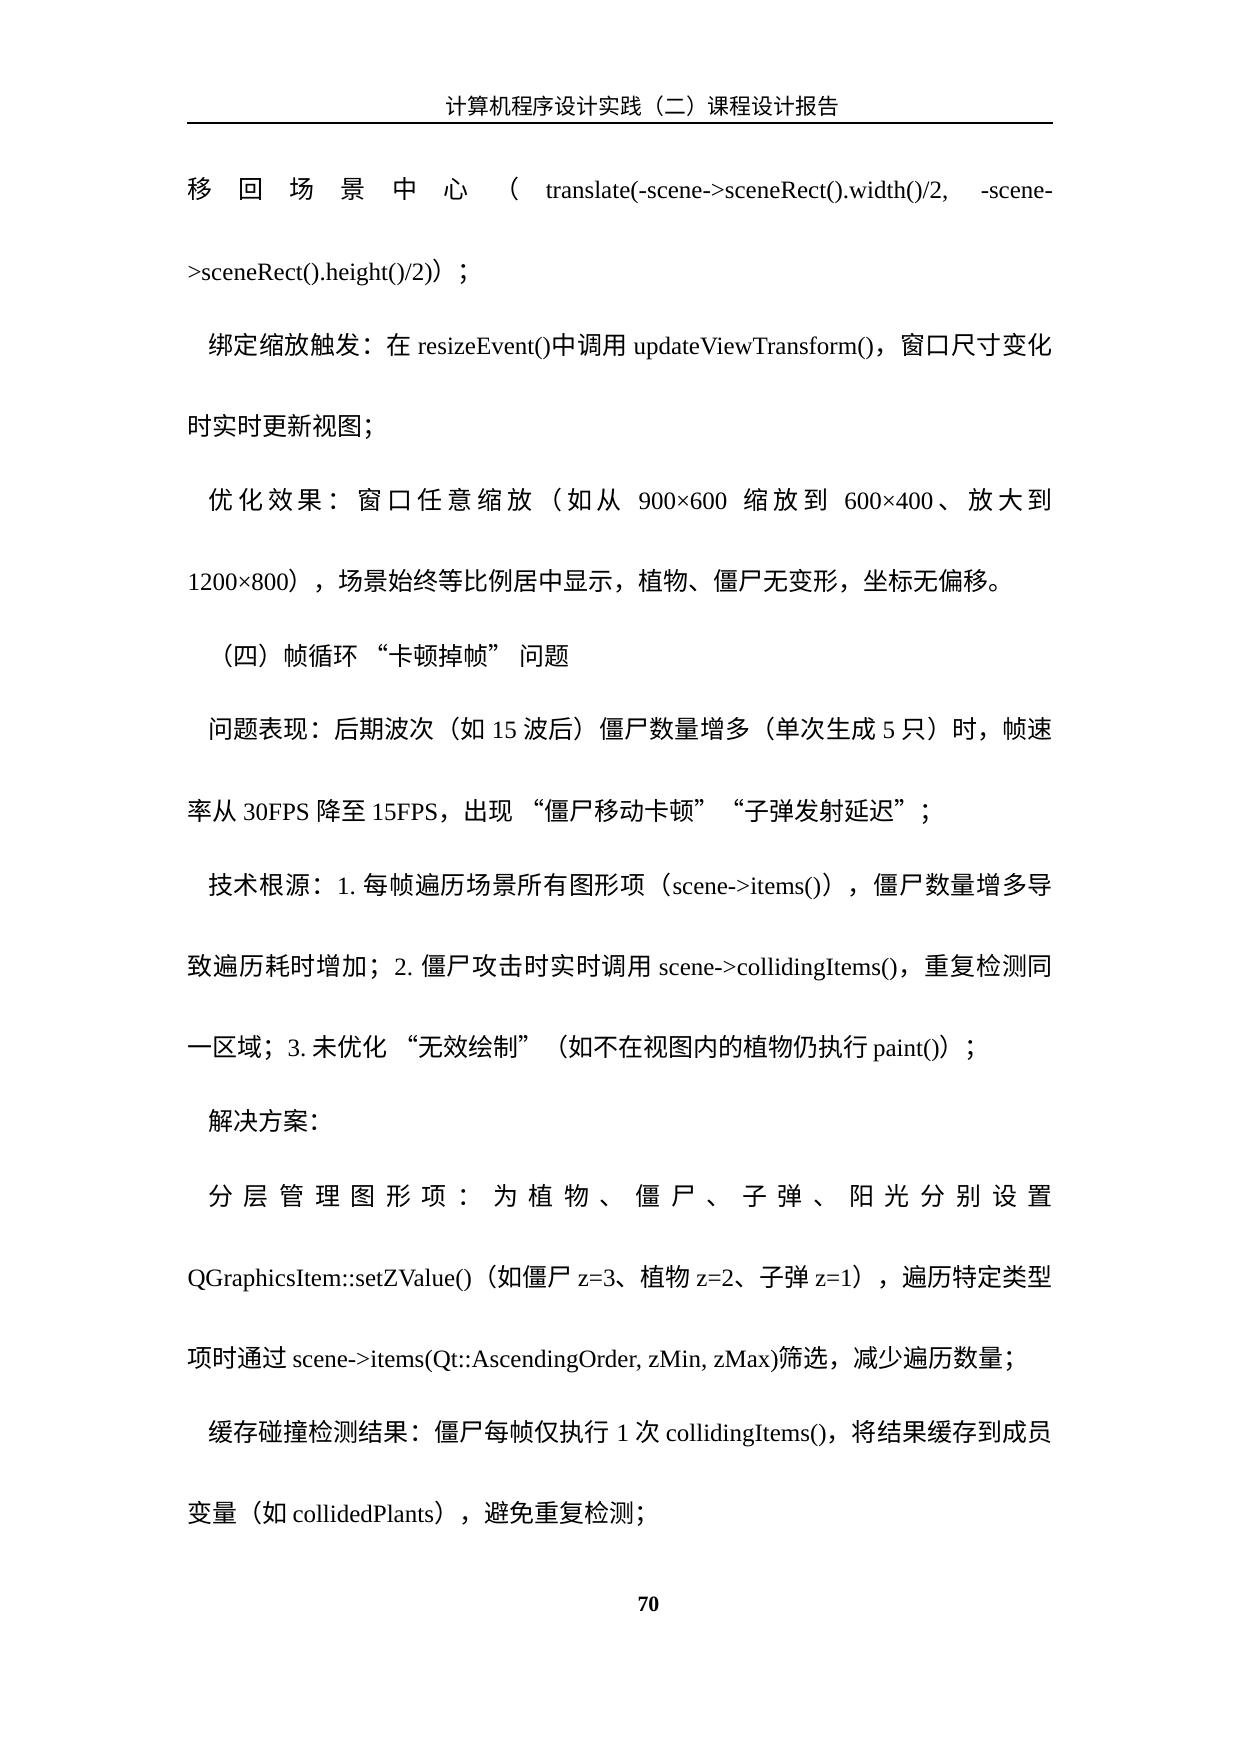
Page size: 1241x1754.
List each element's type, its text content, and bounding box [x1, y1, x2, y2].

text 缓存碰撞检测结果：僵尸每帧仅执行 1 次collidingItems()，将结果缓存到成员变量（如collidedPlants），避免重复检测； [187, 1398, 1053, 1544]
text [187, 156, 1053, 302]
text 解决方案： [187, 1087, 1053, 1152]
text （四）帧循环 “卡顿掉帧” 问题 [187, 622, 1053, 687]
text 优化效果：窗口任意缩放（如从 900×600 缩放到 600×400、放大到 1200×800），场景始终等比例居中显示，植物、僵尸无变形，坐标无偏移。 [187, 466, 1053, 612]
text 技术根源：1. 每帧遍历场景所有图形项（scene->items()），僵尸数量增多导致遍历耗时增加；2. 僵尸攻击时实时调用scene->collidingItems()，重复检测同一区域；3. 未优化 “无效绘制”（如不在视图内的植物仍执行paint()）； [187, 851, 1053, 1078]
text 问题表现：后期波次（如 15 波后）僵尸数量增多（单次生成 5 只）时，帧速率从 30FPS 降至 15FPS，出现 “僵尸移动卡顿”“子弹发射延迟”； [187, 696, 1053, 842]
text 分层管理图形项：为植物、僵尸、子弹、阳光分别设置QGraphicsItem::setZValue()（如僵尸 z=3、植物 z=2、子弹 z=1），遍历特定类型项时通过scene->items(Qt::AscendingOrder, zMin, zMax)筛选，减少遍历数量； [187, 1162, 1053, 1389]
text 绑定缩放触发：在resizeEvent()中调用updateViewTransform()，窗口尺寸变化时实时更新视图； [187, 311, 1053, 457]
